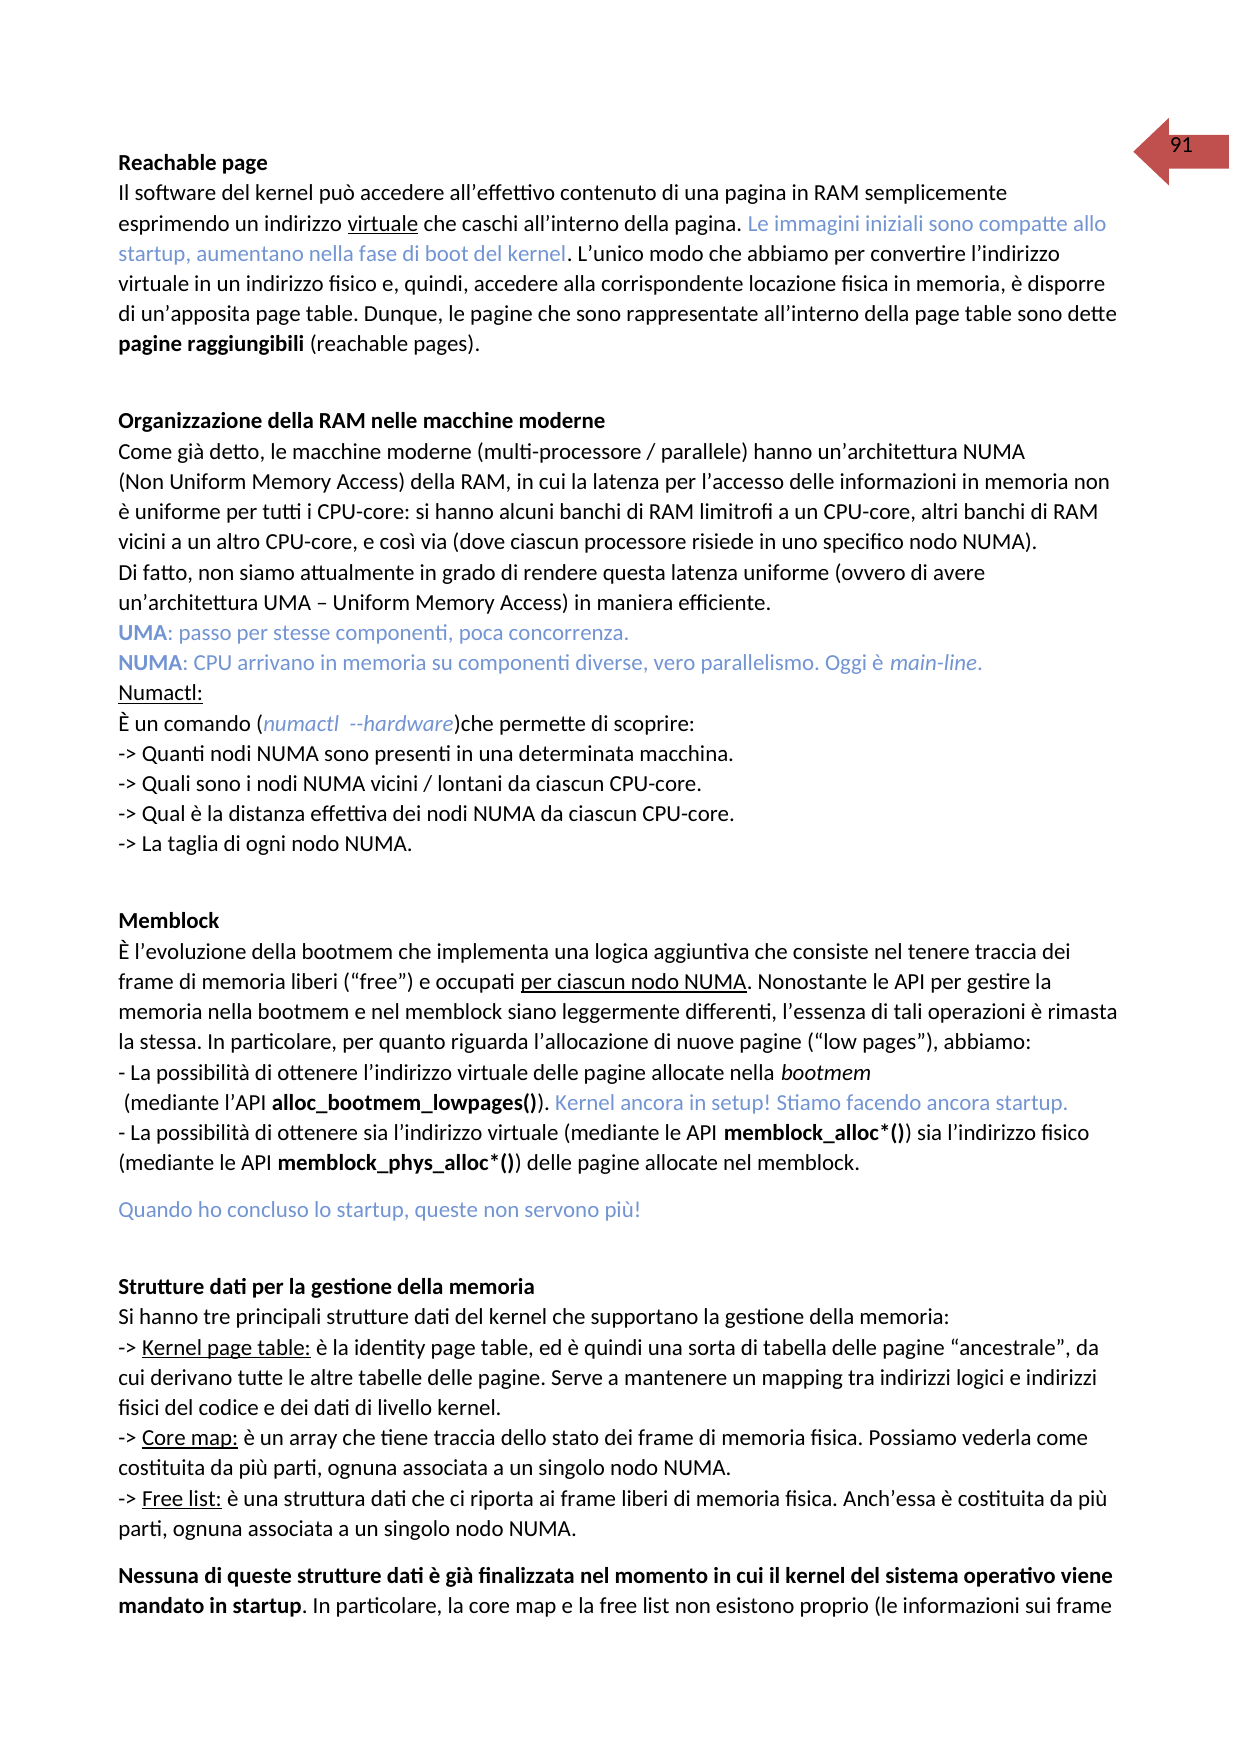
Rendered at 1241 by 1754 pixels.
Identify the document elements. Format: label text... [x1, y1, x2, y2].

text Reachable page Il software del kernel può accedere all’effettivo contenuto di una pagina in RAM semplicemente esprimendo un indirizzo virtuale che caschi all’interno della pagina. Le immagini iniziali sono compatte allo startup, aumentano nella fase di boot del kernel. L’unico modo che abbiamo per convertire l’indirizzo virtuale in un indirizzo fisico e, quindi, accedere alla corrispondente locazione fisica in memoria, è disporre di un’apposita page table. Dunque, le pagine che sono rappresentate all’interno della page table sono dette pagine raggiungibili (reachable pages). [118, 118, 1122, 358]
text Quando ho concluso lo startup, queste non servono più! [118, 1195, 1122, 1223]
text Organizzazione della RAM nelle macchine moderne Come già detto, le macchine moderne (multi-processore / parallele) hanno un’architettura NUMA (Non Uniform Memory Access) della RAM, in cui la latenza per l’accesso delle informazioni in memoria non è uniforme per tutti i CPU-core: si hanno alcuni banchi di RAM limitrofi a un CPU-core, altri banchi di RAM vicini a un altro CPU-core, e così via (dove ciascun processore risiede in uno specifico nodo NUMA). Di fatto, non siamo attualmente in grado di rendere questa latenza uniforme (ovvero di avere un’architettura UMA – Uniform Memory Access) in maniera efficiente. UMA: passo per stesse componenti, poca concorrenza. NUMA: CPU arrivano in memoria su componenti diverse, vero parallelismo. Oggi è main-line. Numactl: È un comando (numactl --hardware)che permette di scoprire: -> Quanti nodi NUMA sono presenti in una determinata macchina. -> Quali sono i nodi NUMA vicini / lontani da ciascun CPU-core. -> Qual è la distanza effettiva dei nodi NUMA da ciascun CPU-core. -> La taglia di ogni nodo NUMA. [118, 376, 1122, 858]
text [118, 1561, 1122, 1619]
text Strutture dati per la gestione della memoria Si hanno tre principali strutture dati del kernel che supportano la gestione della memoria: -> Kernel page table: è la identity page table, ed è quindi una sorta di tabella delle pagine “ancestrale”, da cui derivano tutte le altre tabelle delle pagine. Serve a mantenere un mapping tra indirizzi logici e indirizzi fisici del codice e dei dati di livello kernel. -> Core map: è un array che tiene traccia dello stato dei frame di memoria fisica. Possiamo vederla come costituita da più parti, ognuna associata a un singolo nodo NUMA. -> Free list: è una struttura dati che ci riporta ai frame liberi di memoria fisica. Anch’essa è costituita da più parti, ognuna associata a un singolo nodo NUMA. [118, 1242, 1122, 1542]
text Memblock È l’evoluzione della bootmem che implementa una logica aggiuntiva che consiste nel tenere traccia dei frame di memoria liberi (“free”) e occupati per ciascun nodo NUMA. Nonostante le API per gestire la memoria nella bootmem e nel memblock siano leggermente differenti, l’essenza di tali operazioni è rimasta la stessa. In particolare, per quanto riguarda l’allocazione di nuove pagine (“low pages”), abbiamo: - La possibilità di ottenere l’indirizzo virtuale delle pagine allocate nella bootmem (mediante l’API alloc_bootmem_lowpages()). Kernel ancora in setup! Stiamo facendo ancora startup. - La possibilità di ottenere sia l’indirizzo virtuale (mediante le API memblock_alloc*()) sia l’indirizzo fisico (mediante le API memblock_phys_alloc*()) delle pagine allocate nel memblock. [118, 876, 1122, 1176]
